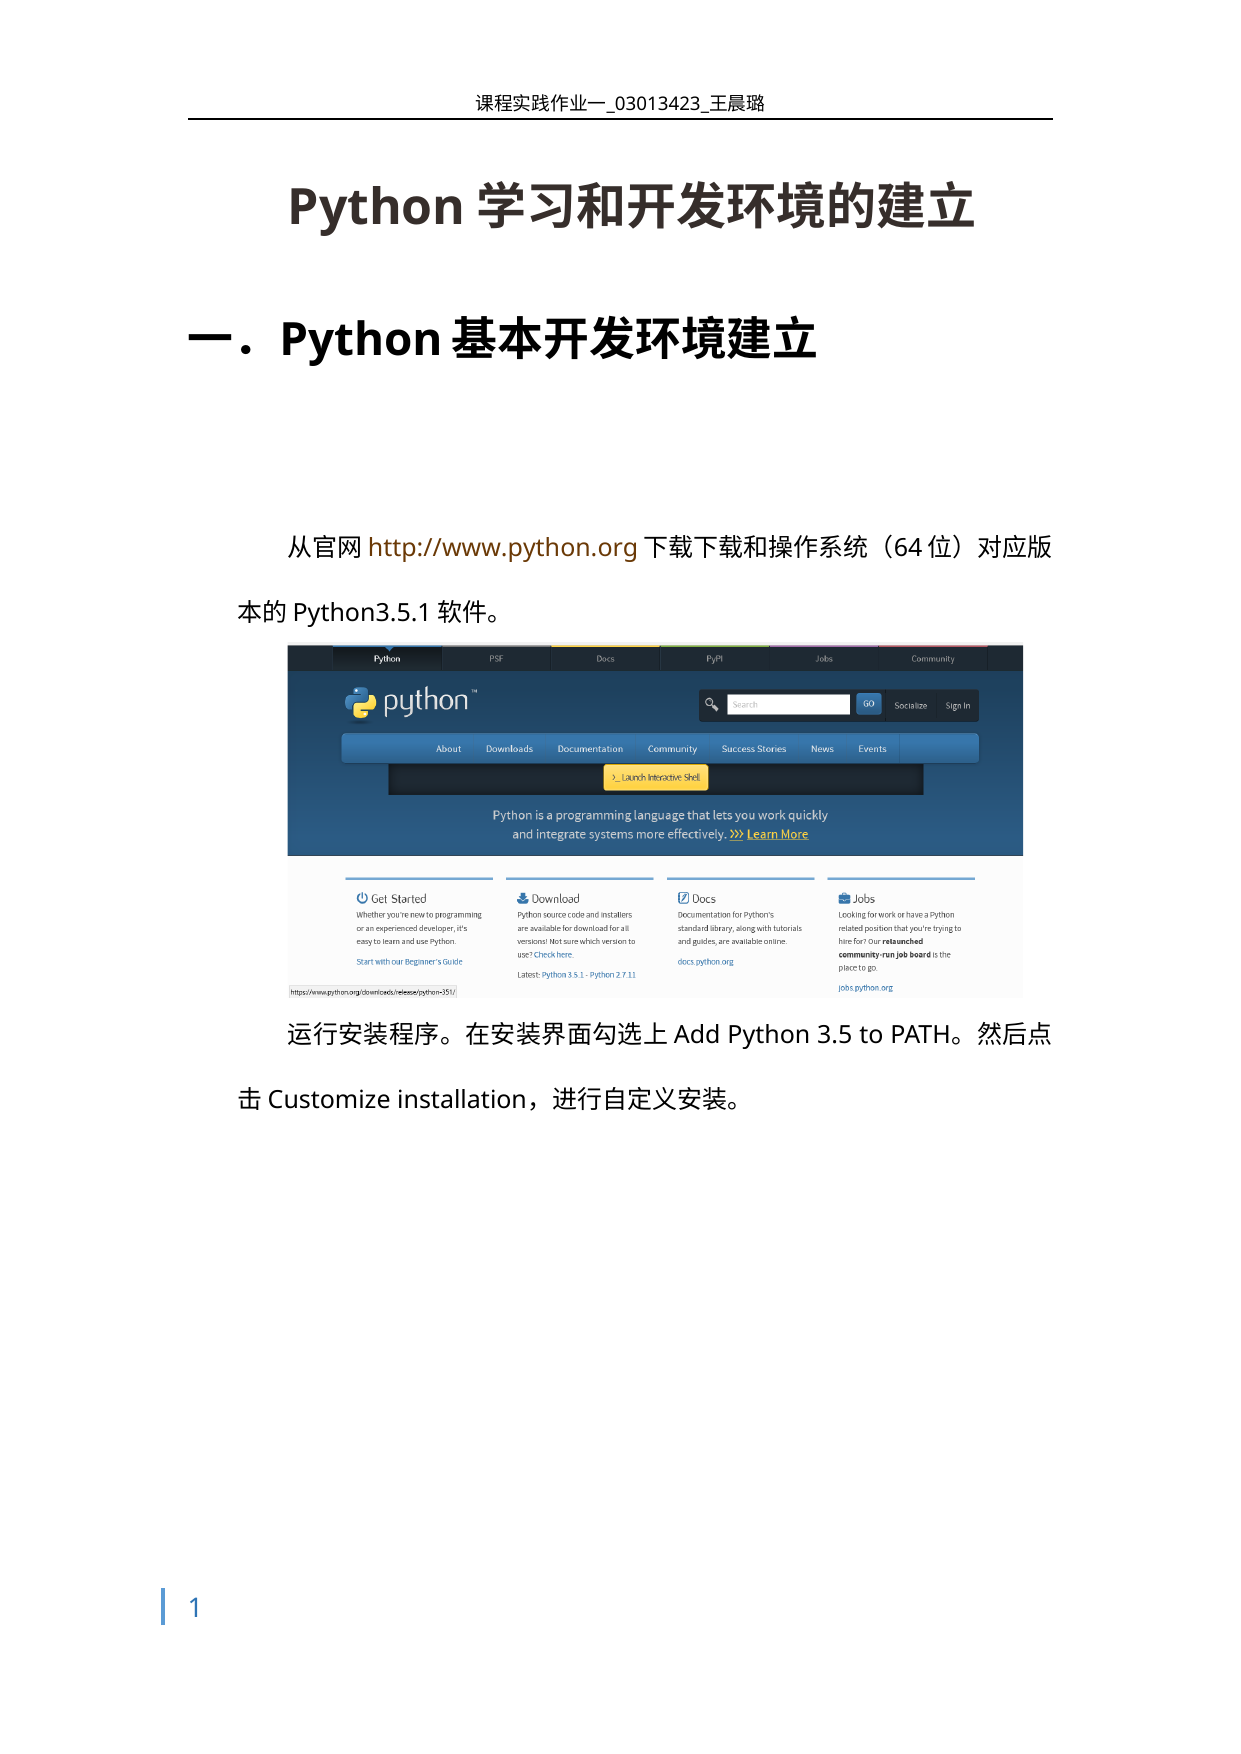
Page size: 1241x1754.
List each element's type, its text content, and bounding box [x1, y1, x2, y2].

text Python学习和开发环境的建立 [187, 154, 1053, 252]
text 从官网http://www.python.org下载下载和操作系统（64位）对应版本的Python3.5.1软件。 [237, 513, 1053, 643]
subtitle 一．Python基本开发环境建立 [187, 287, 1053, 384]
picture [287, 642, 1024, 998]
text 运行安装程序。在安装界面勾选上Add Python 3.5 to PATH。然后点击Customize installation，进行自定义安装。 [237, 1000, 1053, 1130]
